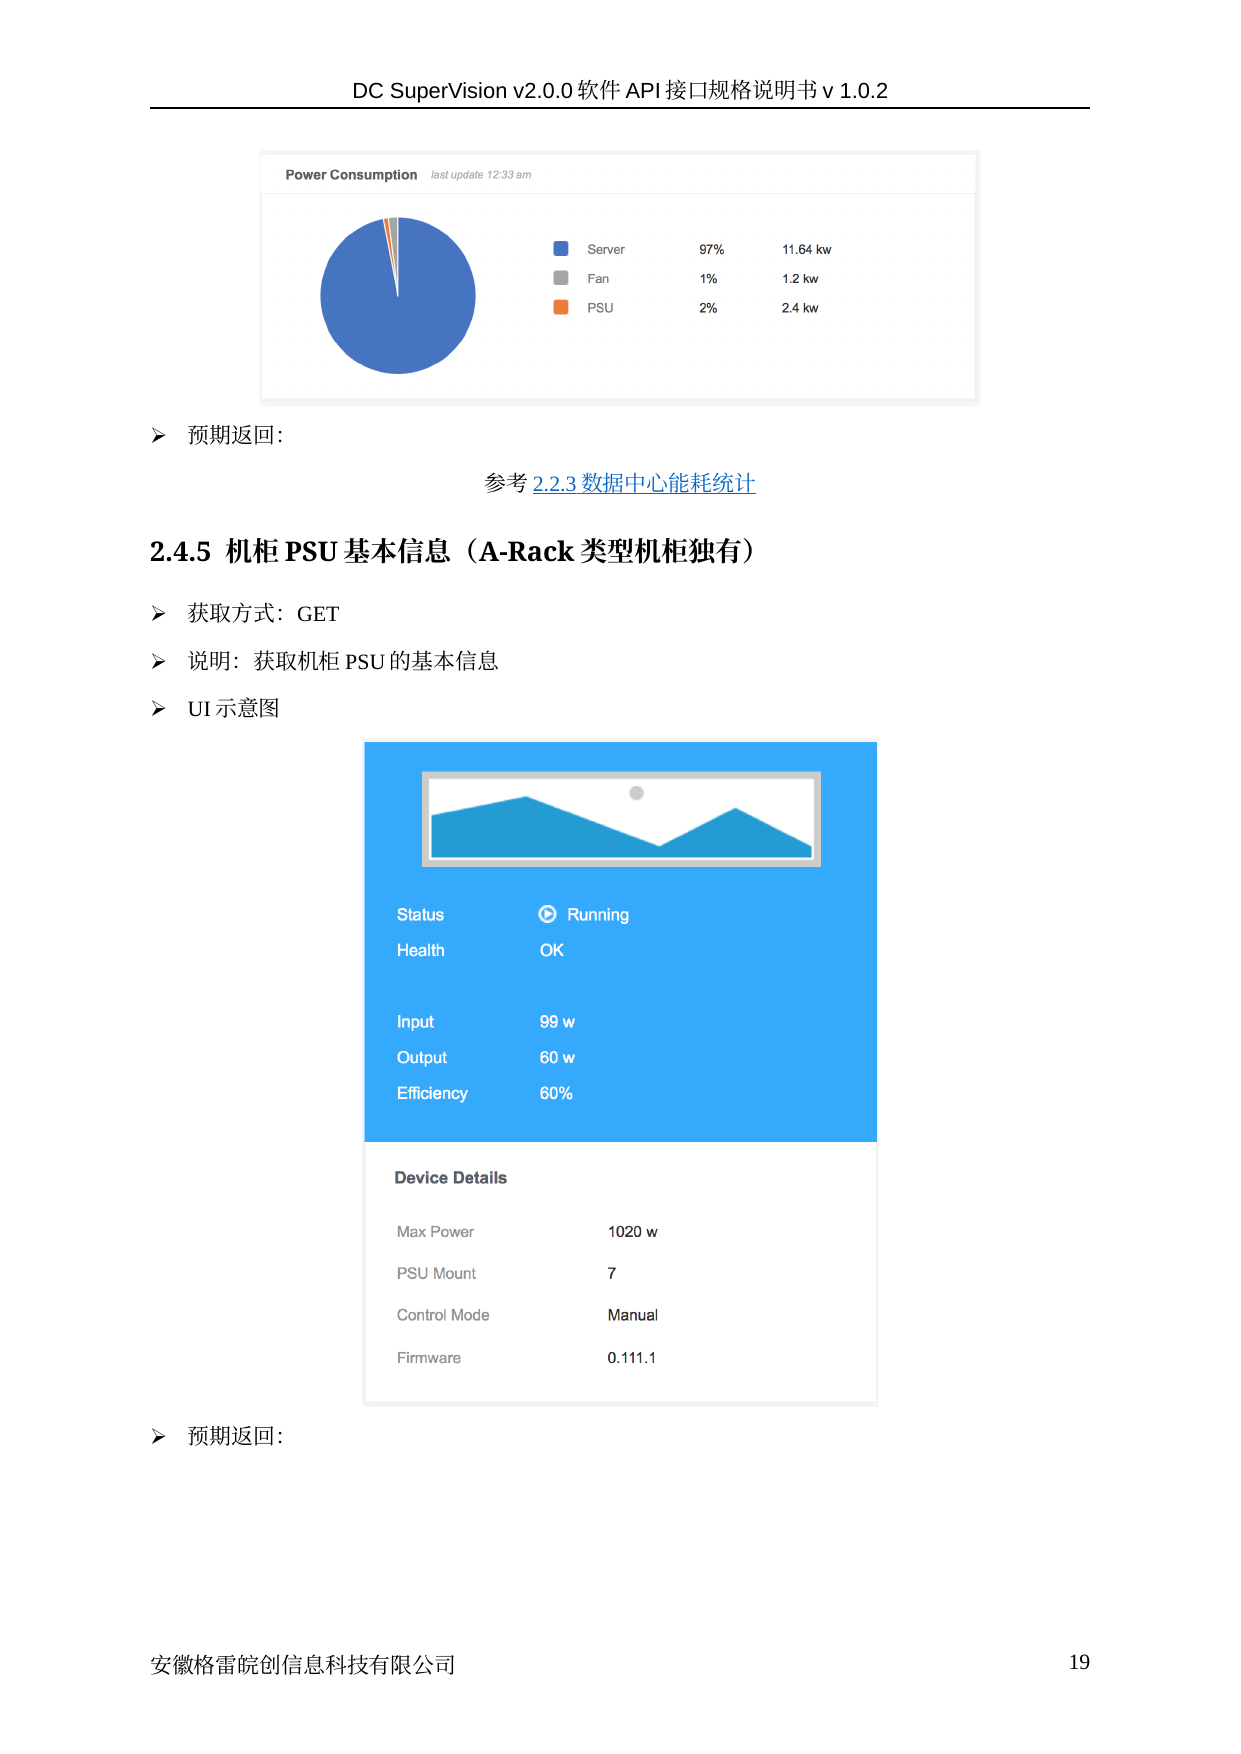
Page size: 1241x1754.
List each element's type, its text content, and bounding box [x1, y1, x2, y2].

picture [259, 150, 981, 407]
text 参考2.2.3数据中心能耗统计 [150, 466, 1090, 497]
subtitle 机柜PSU基本信息（A-Rack类型机柜独有） [150, 530, 1090, 569]
list 预期返回： [150, 1419, 1090, 1451]
list UI示意图 [150, 691, 1090, 722]
picture [362, 738, 879, 1407]
list 获取方式：GET [150, 597, 1090, 628]
list 预期返回： [150, 419, 1090, 450]
list 说明：获取机柜PSU的基本信息 [150, 644, 1090, 675]
